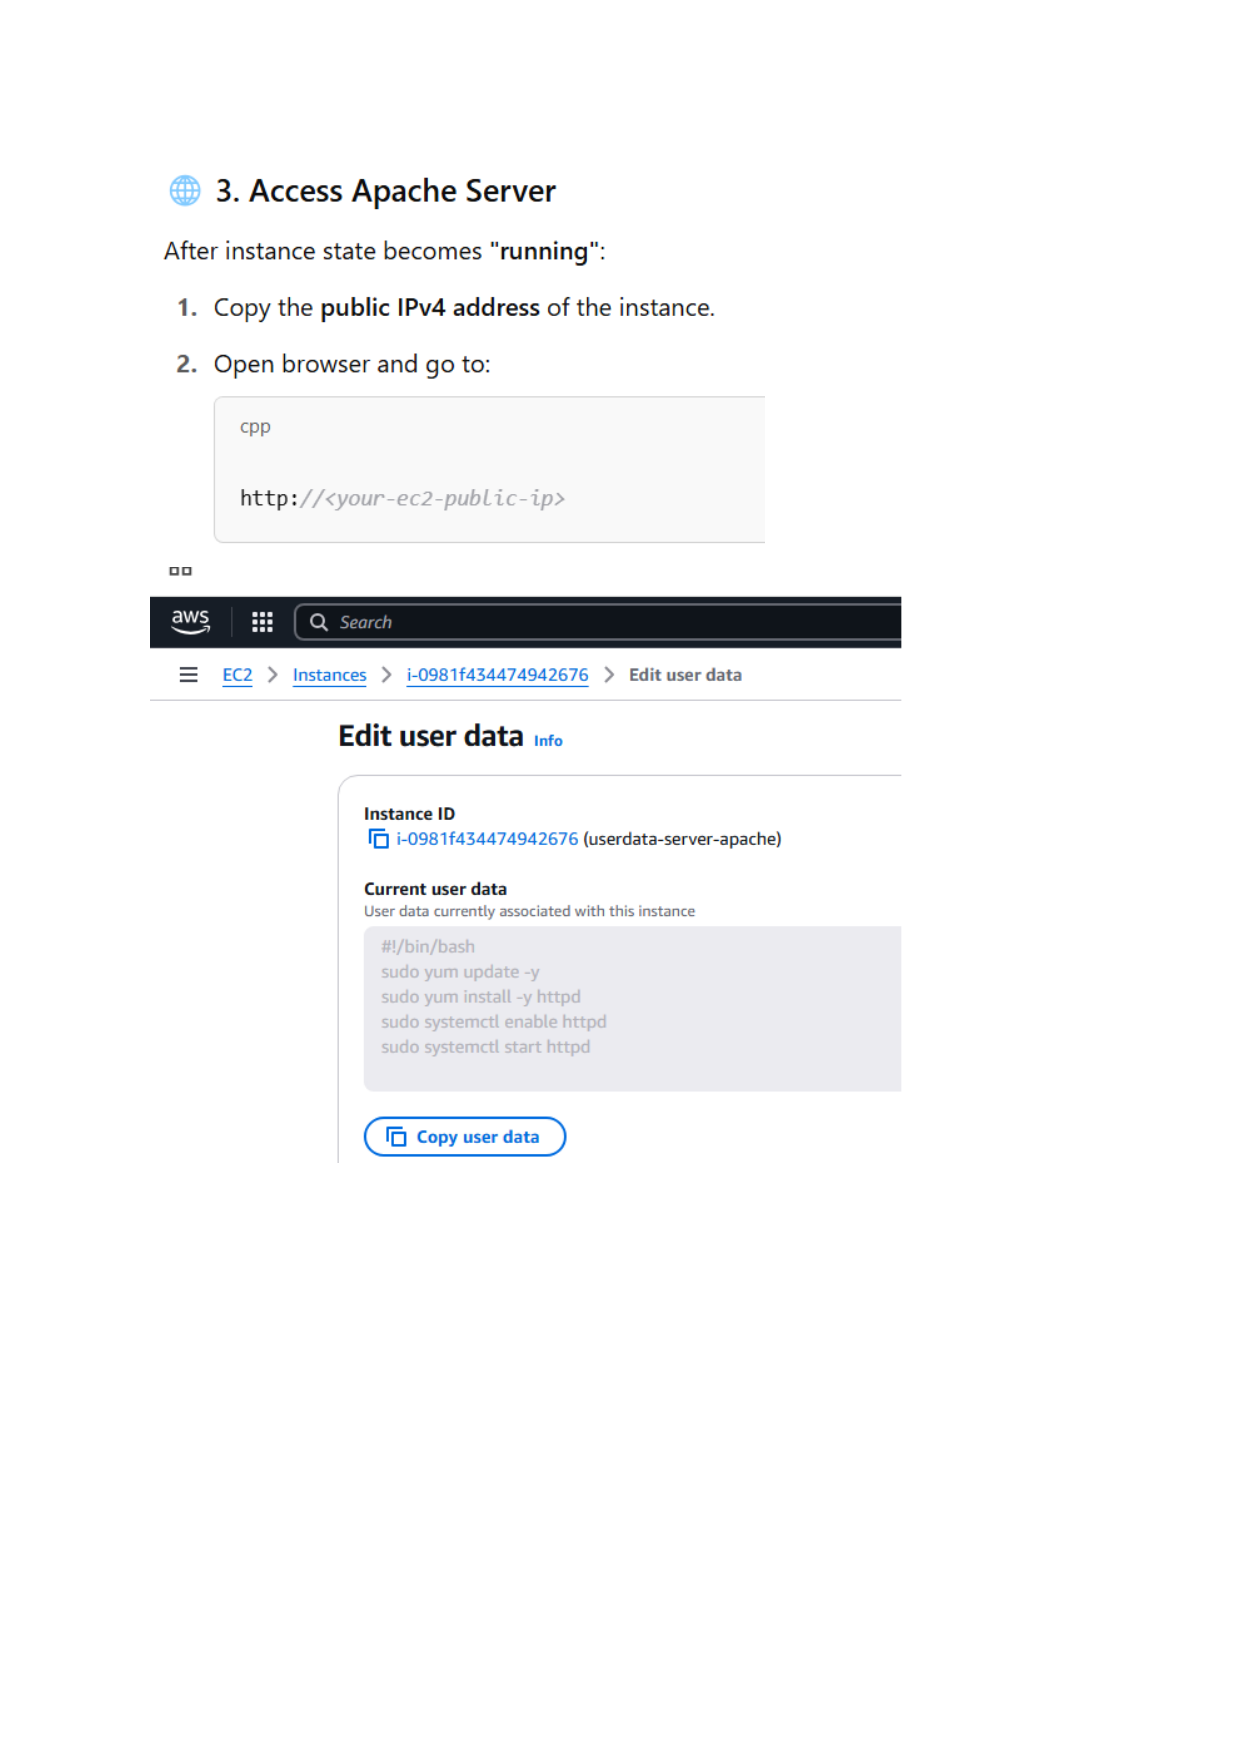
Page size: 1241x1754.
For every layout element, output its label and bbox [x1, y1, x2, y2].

picture [150, 150, 765, 547]
picture [150, 567, 902, 1163]
